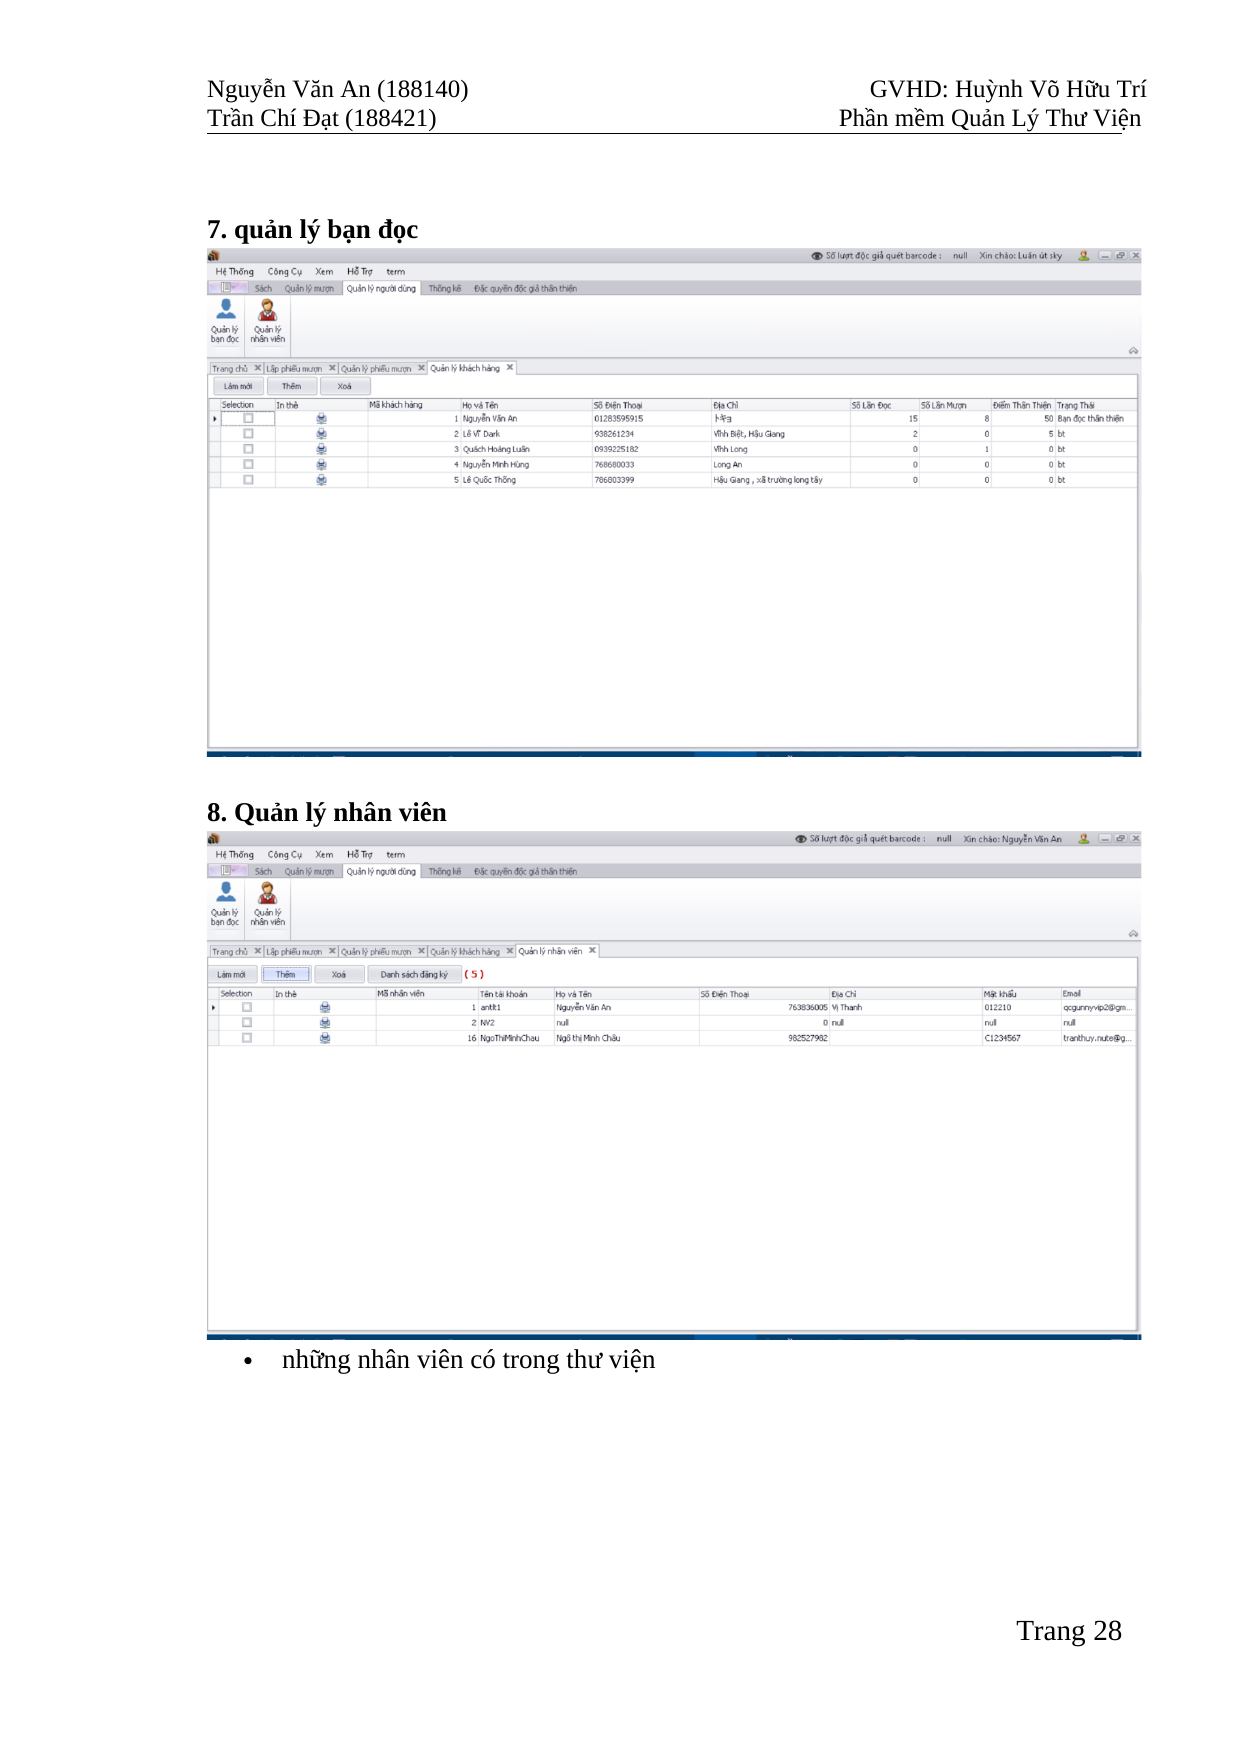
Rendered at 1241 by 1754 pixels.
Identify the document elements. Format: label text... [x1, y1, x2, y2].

picture [206, 248, 1147, 757]
text 8. Quản lý nhân viên [207, 796, 1122, 827]
text 7. quản lý bạn đọc [207, 213, 1122, 244]
list những nhân viên có trong thư viện [244, 1344, 1122, 1375]
picture [206, 831, 1147, 1340]
